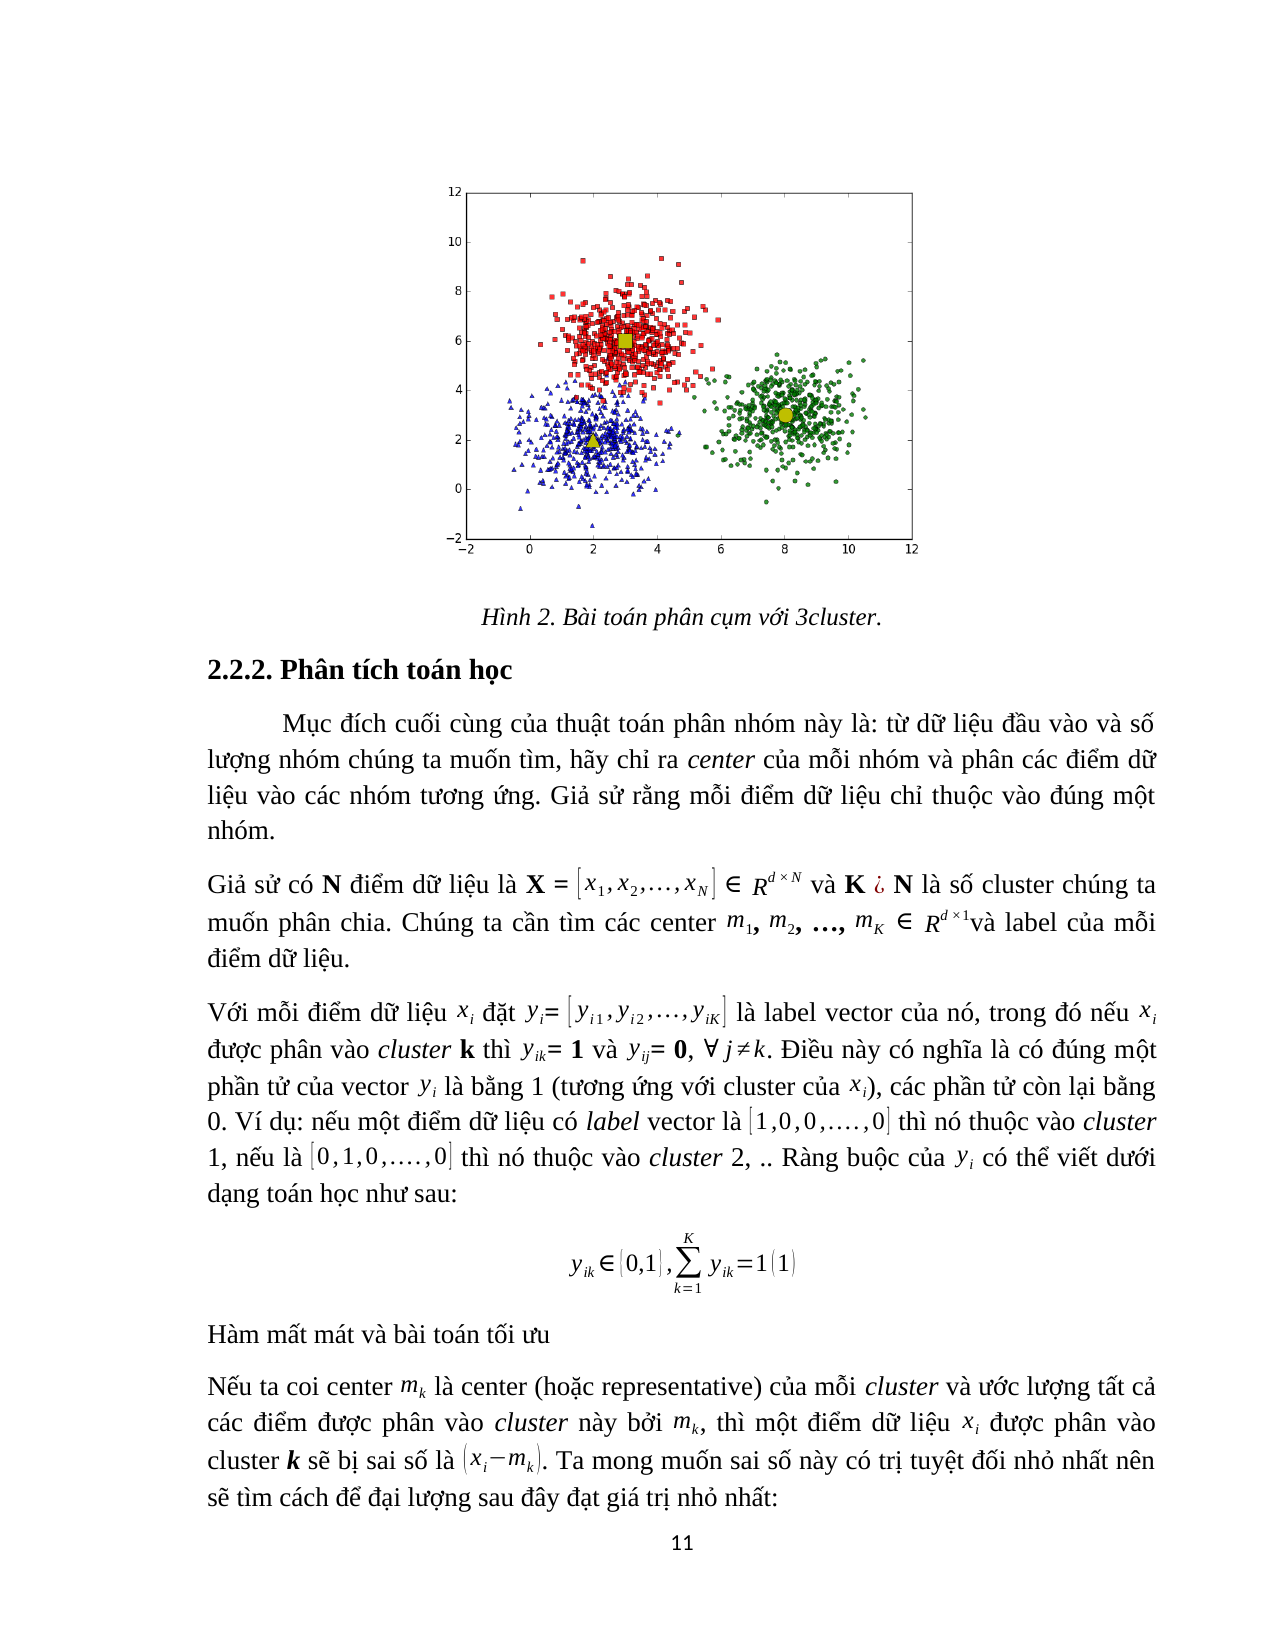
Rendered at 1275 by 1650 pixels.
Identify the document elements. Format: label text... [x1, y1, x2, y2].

text 2.2.2. Phân tích toán học [207, 652, 1156, 686]
text Mục đích cuối cùng của thuật toán phân nhóm này là: từ dữ liệu đầu vào và số lượng nhóm chúng ta muốn tìm, hãy chỉ ra center của mỗi nhóm và phân các điểm dữ liệu vào các nhóm tương ứng. Giả sử rằng mỗi điểm dữ liệu chỉ thuộc vào đúng một nhóm. [207, 707, 1156, 846]
text Hình 2. Bài toán phân cụm với 3cluster. [207, 602, 1156, 631]
text Với mỗi điểm dữ liệu đặt = là label vector của nó, trong đó nếu được phân vào cluster k thì = 1 và = 0, . Điều này có nghĩa là có đúng một phần tử của vector là bằng 1 (tương ứng với cluster của ), các phần tử còn lại bằng 0. Ví dụ: nếu một điểm dữ liệu có label vector là thì nó thuộc vào cluster 1, nếu là thì nó thuộc vào cluster 2, .. Ràng buộc của có thể viết dưới dạng toán học như sau: [207, 994, 1156, 1208]
picture [394, 150, 969, 582]
text Hàm mất mát và bài toán tối ưu [207, 1318, 1156, 1349]
text Giả sử có N điểm dữ liệu là X = và K N là số cluster chúng ta muốn phân chia. Chúng ta cần tìm các center , , …, và label của mỗi điểm dữ liệu. [207, 867, 1156, 973]
text Nếu ta coi center là center (hoặc representative) của mỗi cluster và ước lượng tất cả các điểm được phân vào cluster này bởi , thì một điểm dữ liệu được phân vào cluster k sẽ bị sai số là . Ta mong muốn sai số này có trị tuyệt đối nhỏ nhất nên sẽ tìm cách để đại lượng sau đây đạt giá trị nhỏ nhất: [207, 1370, 1156, 1513]
